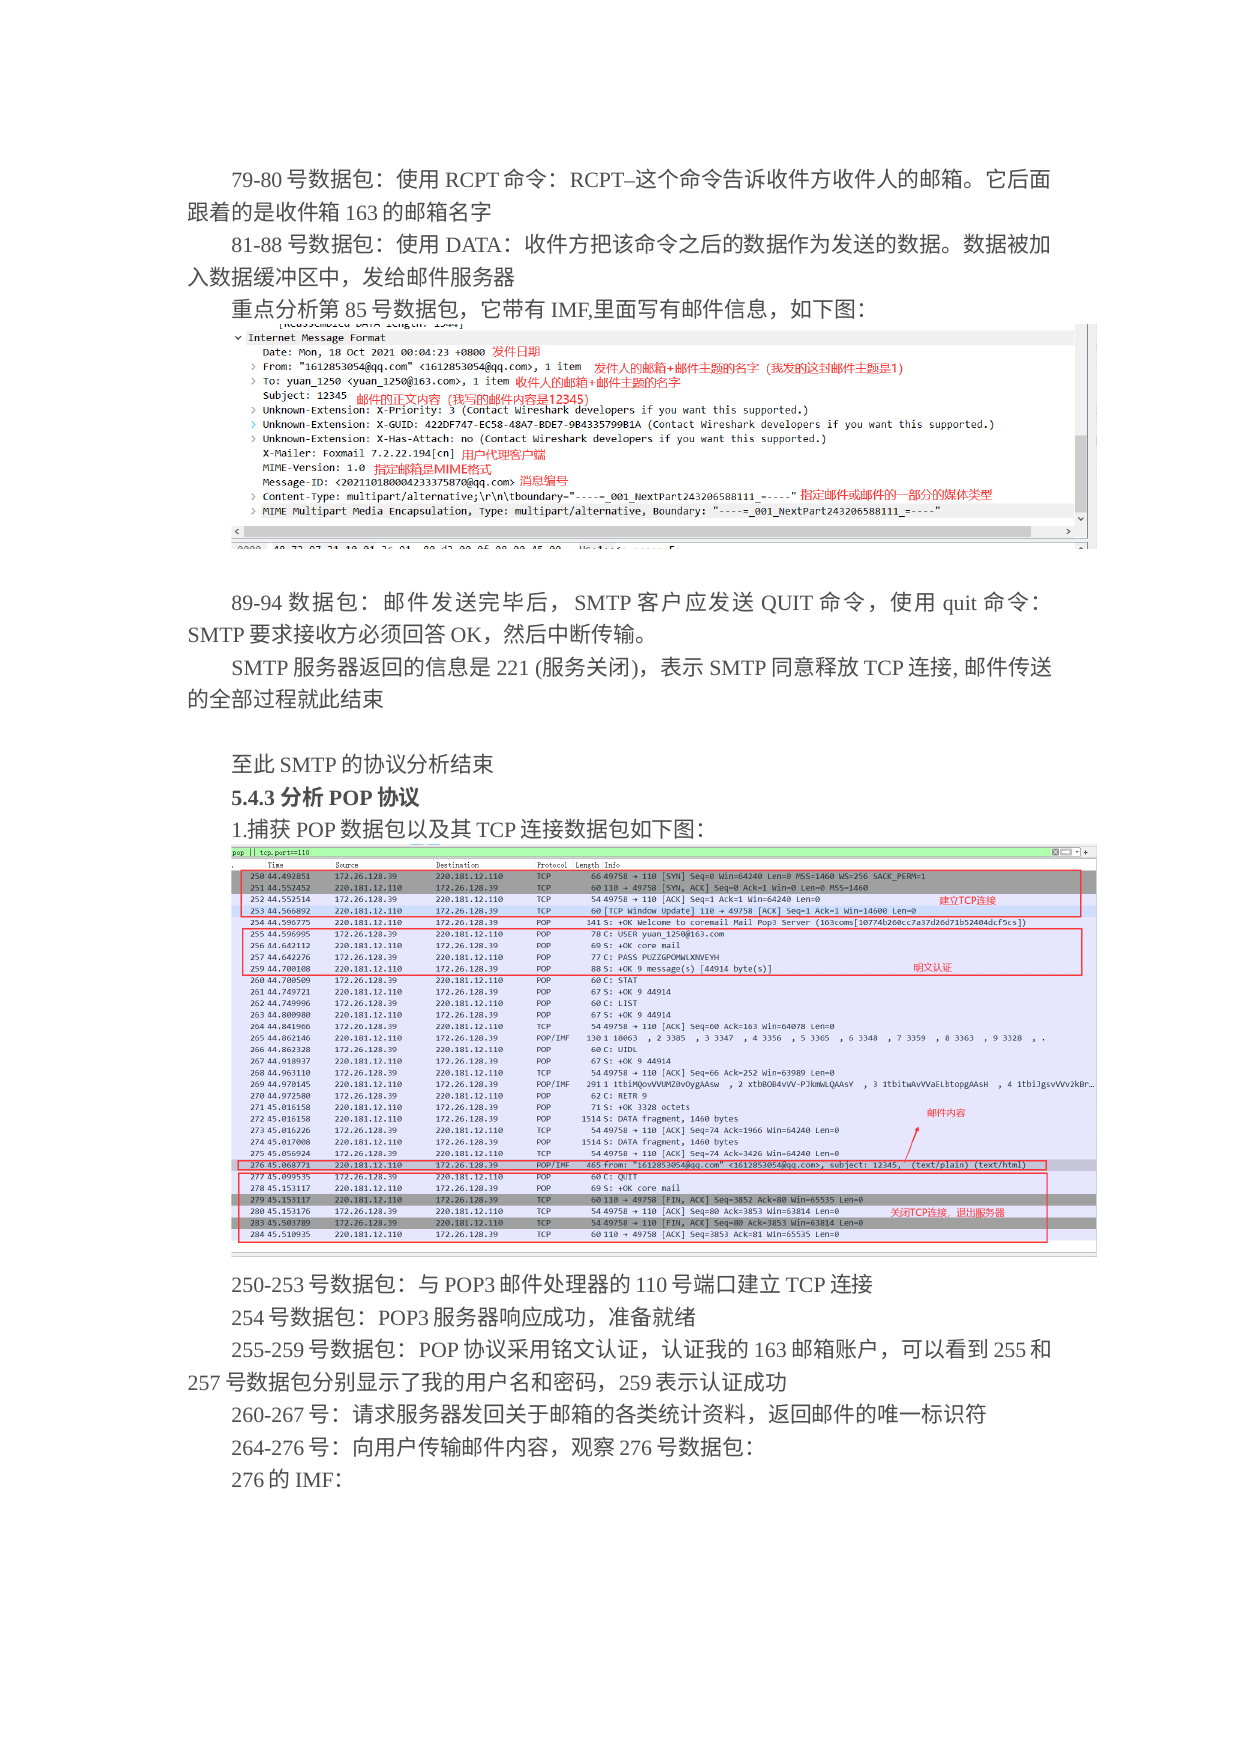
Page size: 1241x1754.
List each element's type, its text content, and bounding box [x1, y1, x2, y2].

text 255-259号数据包：POP协议采用铭文认证，认证我的163邮箱账户，可以看到255和257号数据包分别显示了我的用户名和密码，259表示认证成功 [187, 1332, 1053, 1397]
text SMTP服务器返回的信息是221 (服务关闭)，表示SMTP同意释放TCP连接, 邮件传送的全部过程就此结束 [187, 649, 1053, 714]
text 至此SMTP的协议分析结束 [187, 747, 1053, 779]
picture [231, 844, 1097, 1257]
text 260-267号：请求服务器发回关于邮箱的各类统计资料，返回邮件的唯一标识符 [187, 1397, 1053, 1429]
text 79-80号数据包：使用RCPT命令：RCPT–这个命令告诉收件方收件人的邮箱。它后面跟着的是收件箱163的邮箱名字 [187, 162, 1053, 227]
text 250-253号数据包：与POP3邮件处理器的110号端口建立TCP连接 [187, 1267, 1053, 1299]
text 1.捕获POP数据包以及其TCP连接数据包如下图： [187, 812, 1053, 844]
text 81-88号数据包：使用DATA：收件方把该命令之后的数据作为发送的数据。数据被加入数据缓冲区中，发给邮件服务器 [187, 227, 1053, 292]
text 5.4.3 分析POP协议 [187, 779, 1053, 812]
picture [231, 324, 1097, 549]
text 89-94数据包：邮件发送完毕后，SMTP客户应发送QUIT命令，使用quit命令：SMTP要求接收方必须回答OK，然后中断传输。 [187, 584, 1053, 649]
text 276的IMF： [187, 1462, 1053, 1494]
text 264-276号：向用户传输邮件内容，观察276号数据包： [187, 1429, 1053, 1462]
text 254号数据包：POP3服务器响应成功，准备就绪 [187, 1299, 1053, 1332]
text 重点分析第85号数据包，它带有IMF,里面写有邮件信息，如下图： [187, 292, 1053, 324]
